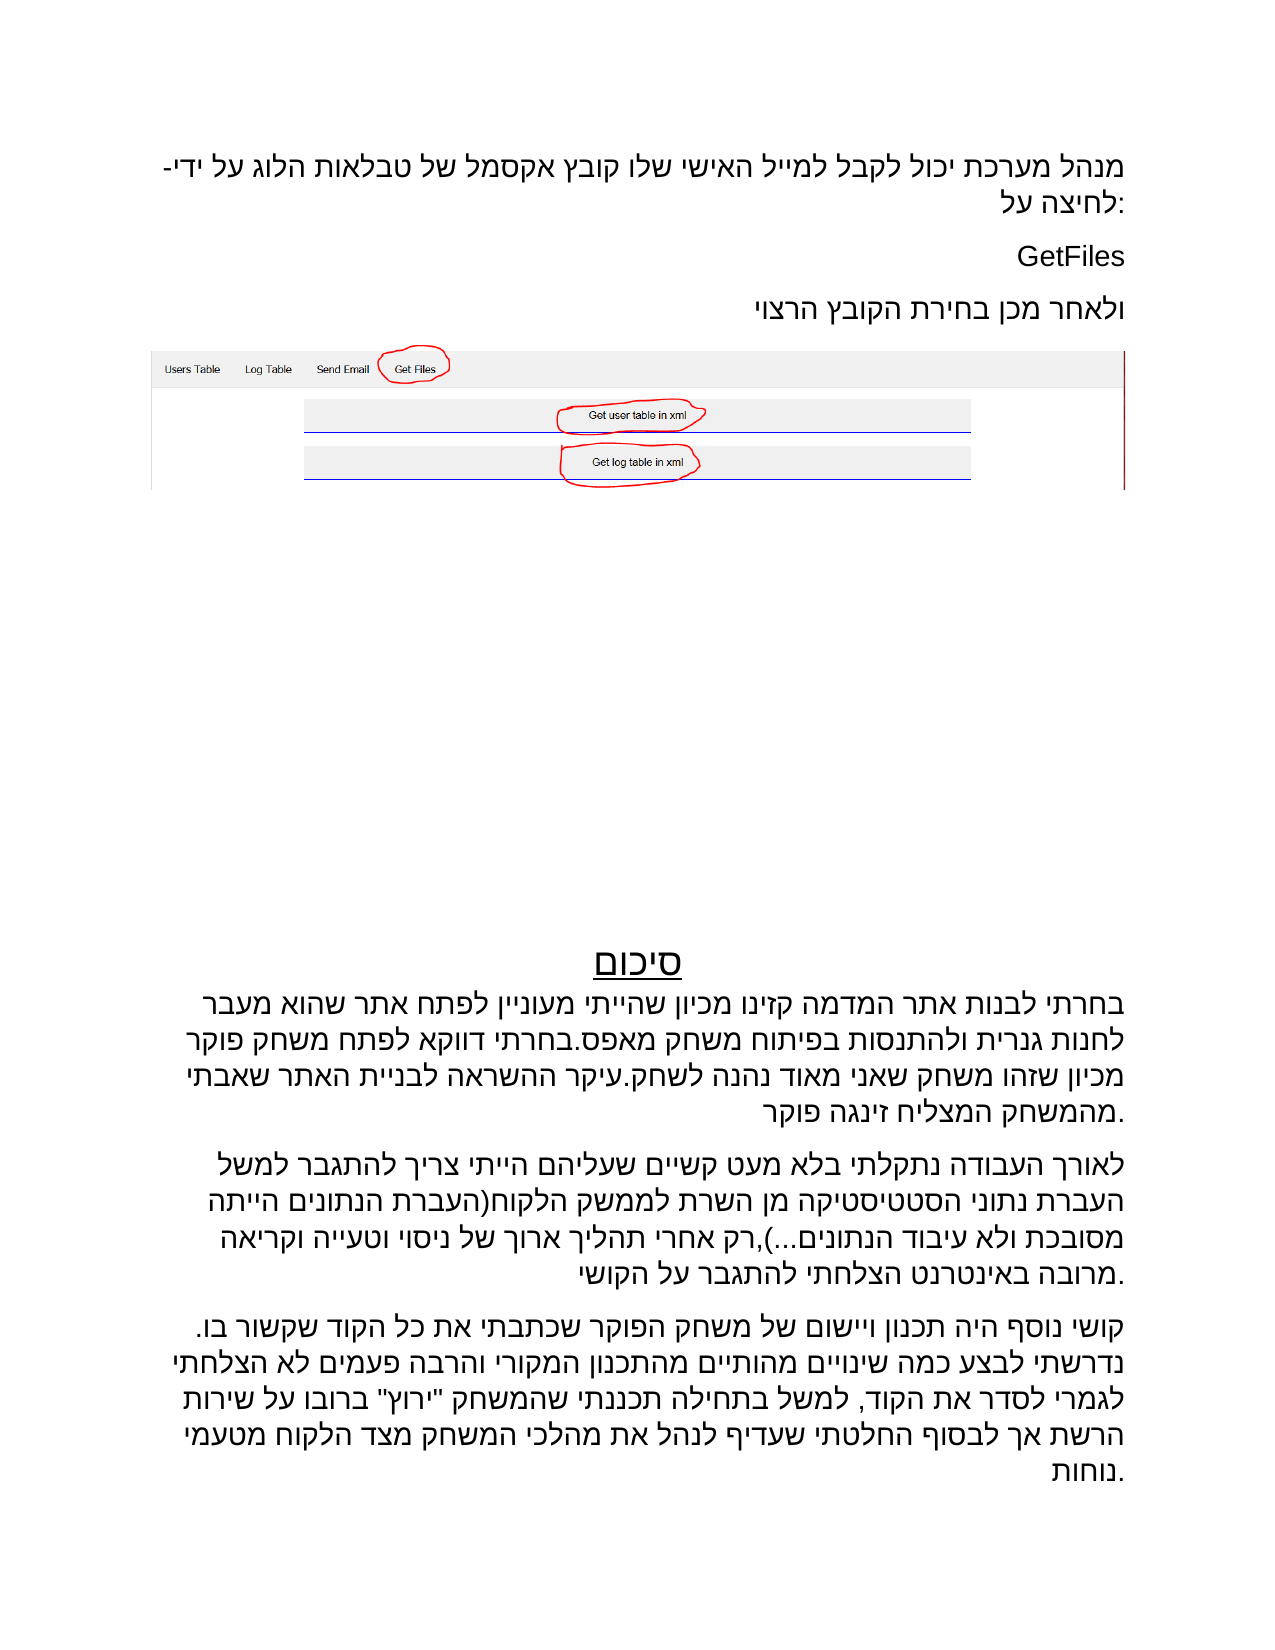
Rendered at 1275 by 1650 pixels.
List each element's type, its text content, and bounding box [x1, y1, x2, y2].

text GetFiles [150, 239, 1125, 272]
subtitle סיכום [150, 941, 1125, 984]
text בחרתי לבנות אתר המדמה קזינו מכיון שהייתי מעוניין לפתח אתר שהוא מעבר לחנות גנרית ולהתנסות בפיתוח משחק מאפס.בחרתי דווקא לפתח משחק פוקר מכיון שזהו משחק שאני מאוד נהנה לשחק.עיקר ההשראה לבניית האתר שאבתי מהמשחק המצליח זינגה פוקר. [150, 987, 1125, 1129]
text לאורך העבודה נתקלתי בלא מעט קשיים שעליהם הייתי צריך להתגבר למשל העברת נתוני הסטטיסטיקה מן השרת לממשק הלקוח(העברת הנתונים הייתה מסובכת ולא עיבוד הנתונים...),רק אחרי תהליך ארוך של ניסוי וטעייה וקריאה מרובה באינטרנט הצלחתי להתגבר על הקושי. [150, 1148, 1125, 1290]
picture [151, 344, 1125, 490]
text -מנהל מערכת יכול לקבל למייל האישי שלו קובץ אקסמל של טבלאות הלוג על ידי לחיצה על: [150, 150, 1125, 220]
text קושי נוסף היה תכנון ויישום של משחק הפוקר שכתבתי את כל הקוד שקשור בו.נדרשתי לבצע כמה שינויים מהותיים מהתכנון המקורי והרבה פעמים לא הצלחתי לגמרי לסדר את הקוד, למשל בתחילה תכננתי שהמשחק "ירוץ" ברובו על שירות הרשת אך לבסוף החלטתי שעדיף לנהל את מהלכי המשחק מצד הלקוח מטעמי נוחות. [150, 1309, 1125, 1488]
text ולאחר מכן בחירת הקובץ הרצוי [150, 292, 1125, 325]
